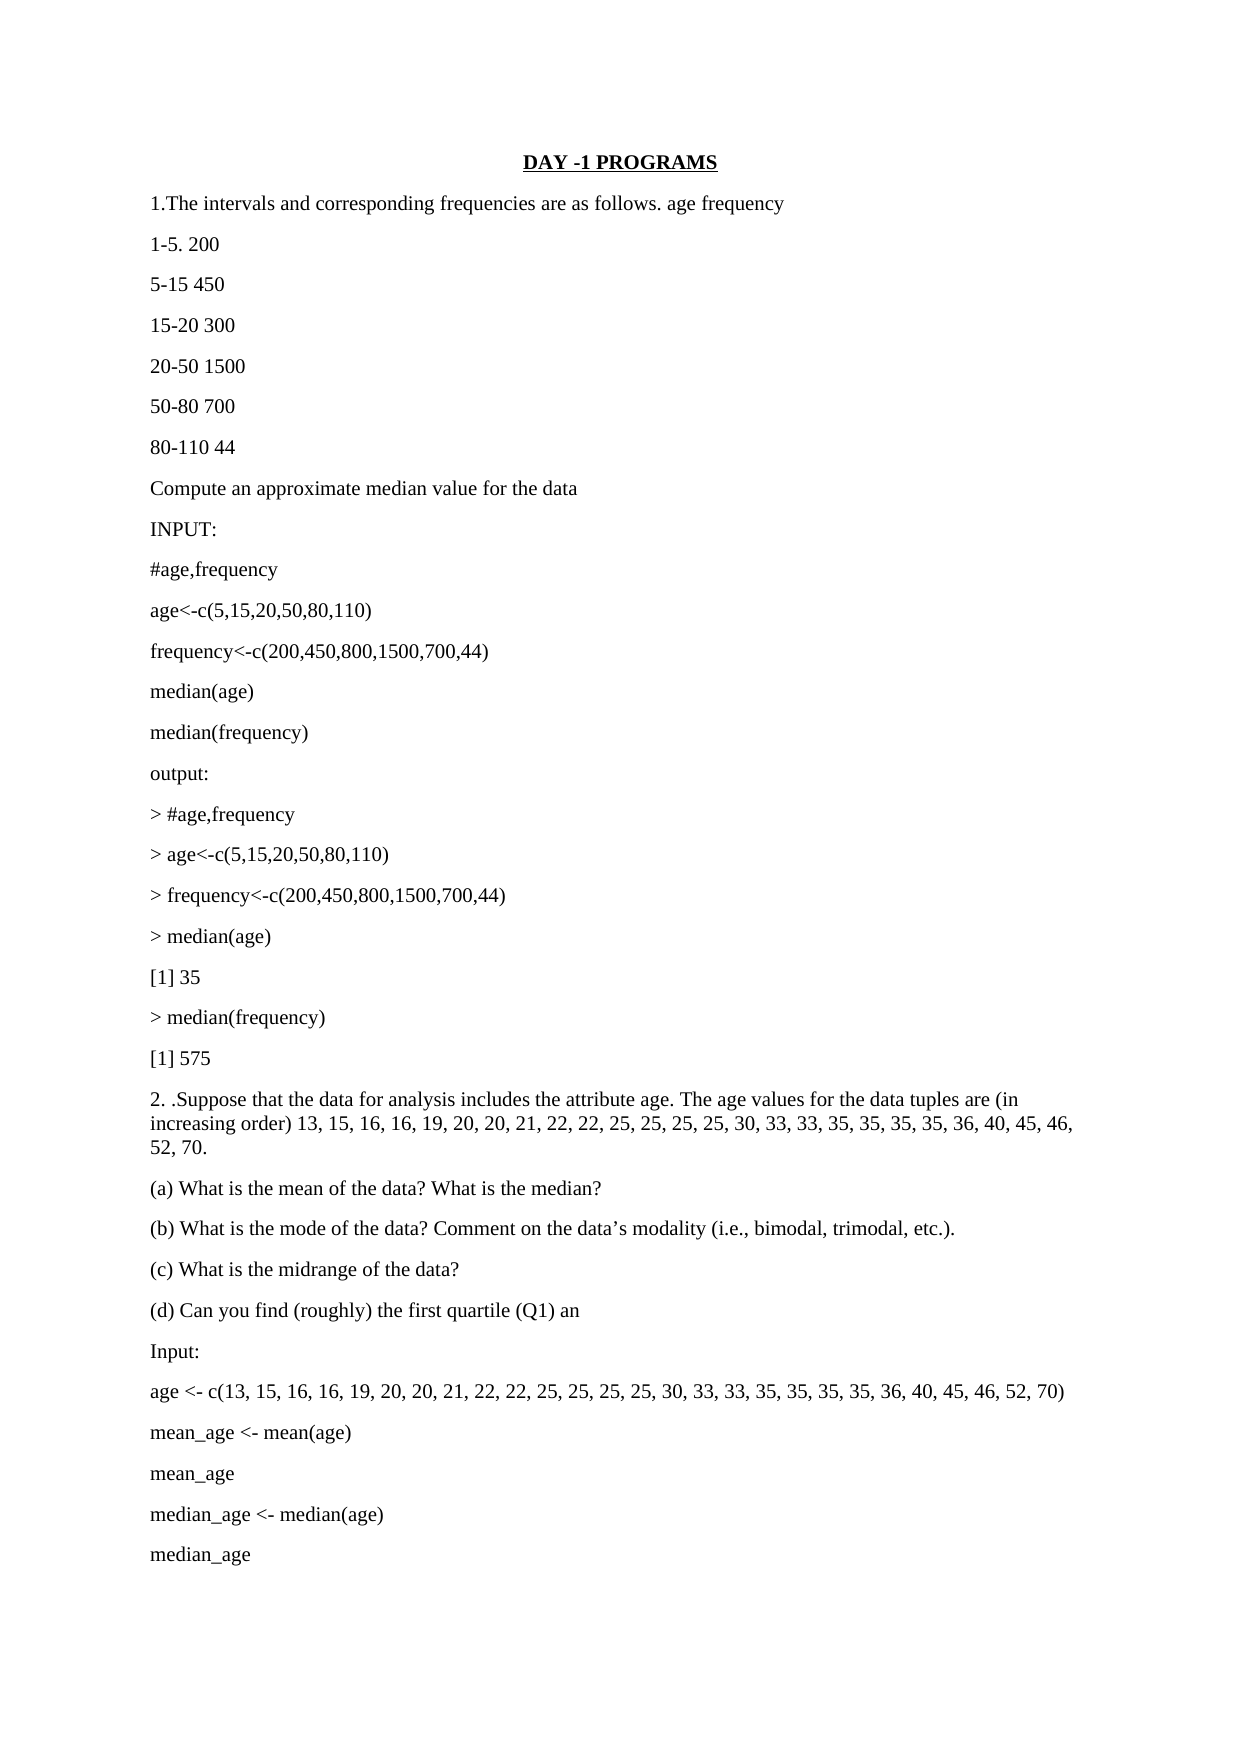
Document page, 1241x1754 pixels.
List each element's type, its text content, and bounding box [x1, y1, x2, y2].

text (b) What is the mode of the data? Comment on the data’s modality (i.e., bimodal, trimodal, etc.). [150, 1216, 1090, 1240]
text median(frequency) [150, 720, 1090, 744]
text mean_age [150, 1461, 1090, 1485]
text mean_age <- mean(age) [150, 1420, 1090, 1444]
text 1.The intervals and corresponding frequencies are as follows. age frequency [150, 191, 1090, 215]
text INPUT: [150, 517, 1090, 541]
text DAY -1 PROGRAMS [150, 150, 1090, 174]
text (a) What is the mean of the data? What is the median? [150, 1176, 1090, 1200]
text (c) What is the midrange of the data? [150, 1257, 1090, 1281]
text output: [150, 761, 1090, 785]
text [1] 35 [150, 964, 1090, 989]
text > median(age) [150, 924, 1090, 948]
text 50-80 700 [150, 394, 1090, 418]
text 1-5. 200 [150, 231, 1090, 256]
text 20-50 1500 [150, 354, 1090, 378]
text 5-15 450 [150, 272, 1090, 296]
text Compute an approximate median value for the data [150, 476, 1090, 500]
text median_age [150, 1542, 1090, 1566]
text [1] 575 [150, 1046, 1090, 1070]
text (d) Can you find (roughly) the first quartile (Q1) an [150, 1298, 1090, 1322]
text 80-110 44 [150, 435, 1090, 459]
text age<-c(5,15,20,50,80,110) [150, 598, 1090, 622]
text median(age) [150, 679, 1090, 703]
text #age,frequency [150, 557, 1090, 581]
text > age<-c(5,15,20,50,80,110) [150, 842, 1090, 866]
text Input: [150, 1338, 1090, 1363]
text 15-20 300 [150, 313, 1090, 337]
text > median(frequency) [150, 1005, 1090, 1029]
text age <- c(13, 15, 16, 16, 19, 20, 20, 21, 22, 22, 25, 25, 25, 25, 30, 33, 33, 35, 35, 35, 35, 36, 40, 45, 46, 52, 70) [150, 1379, 1090, 1403]
text > #age,frequency [150, 802, 1090, 826]
text 2. .Suppose that the data for analysis includes the attribute age. The age values for the data tuples are (in increasing order) 13, 15, 16, 16, 19, 20, 20, 21, 22, 22, 25, 25, 25, 25, 30, 33, 33, 35, 35, 35, 35, 36, 40, 45, 46, 52, 70. [150, 1087, 1090, 1159]
text frequency<-c(200,450,800,1500,700,44) [150, 639, 1090, 663]
text median_age <- median(age) [150, 1501, 1090, 1526]
text > frequency<-c(200,450,800,1500,700,44) [150, 883, 1090, 907]
